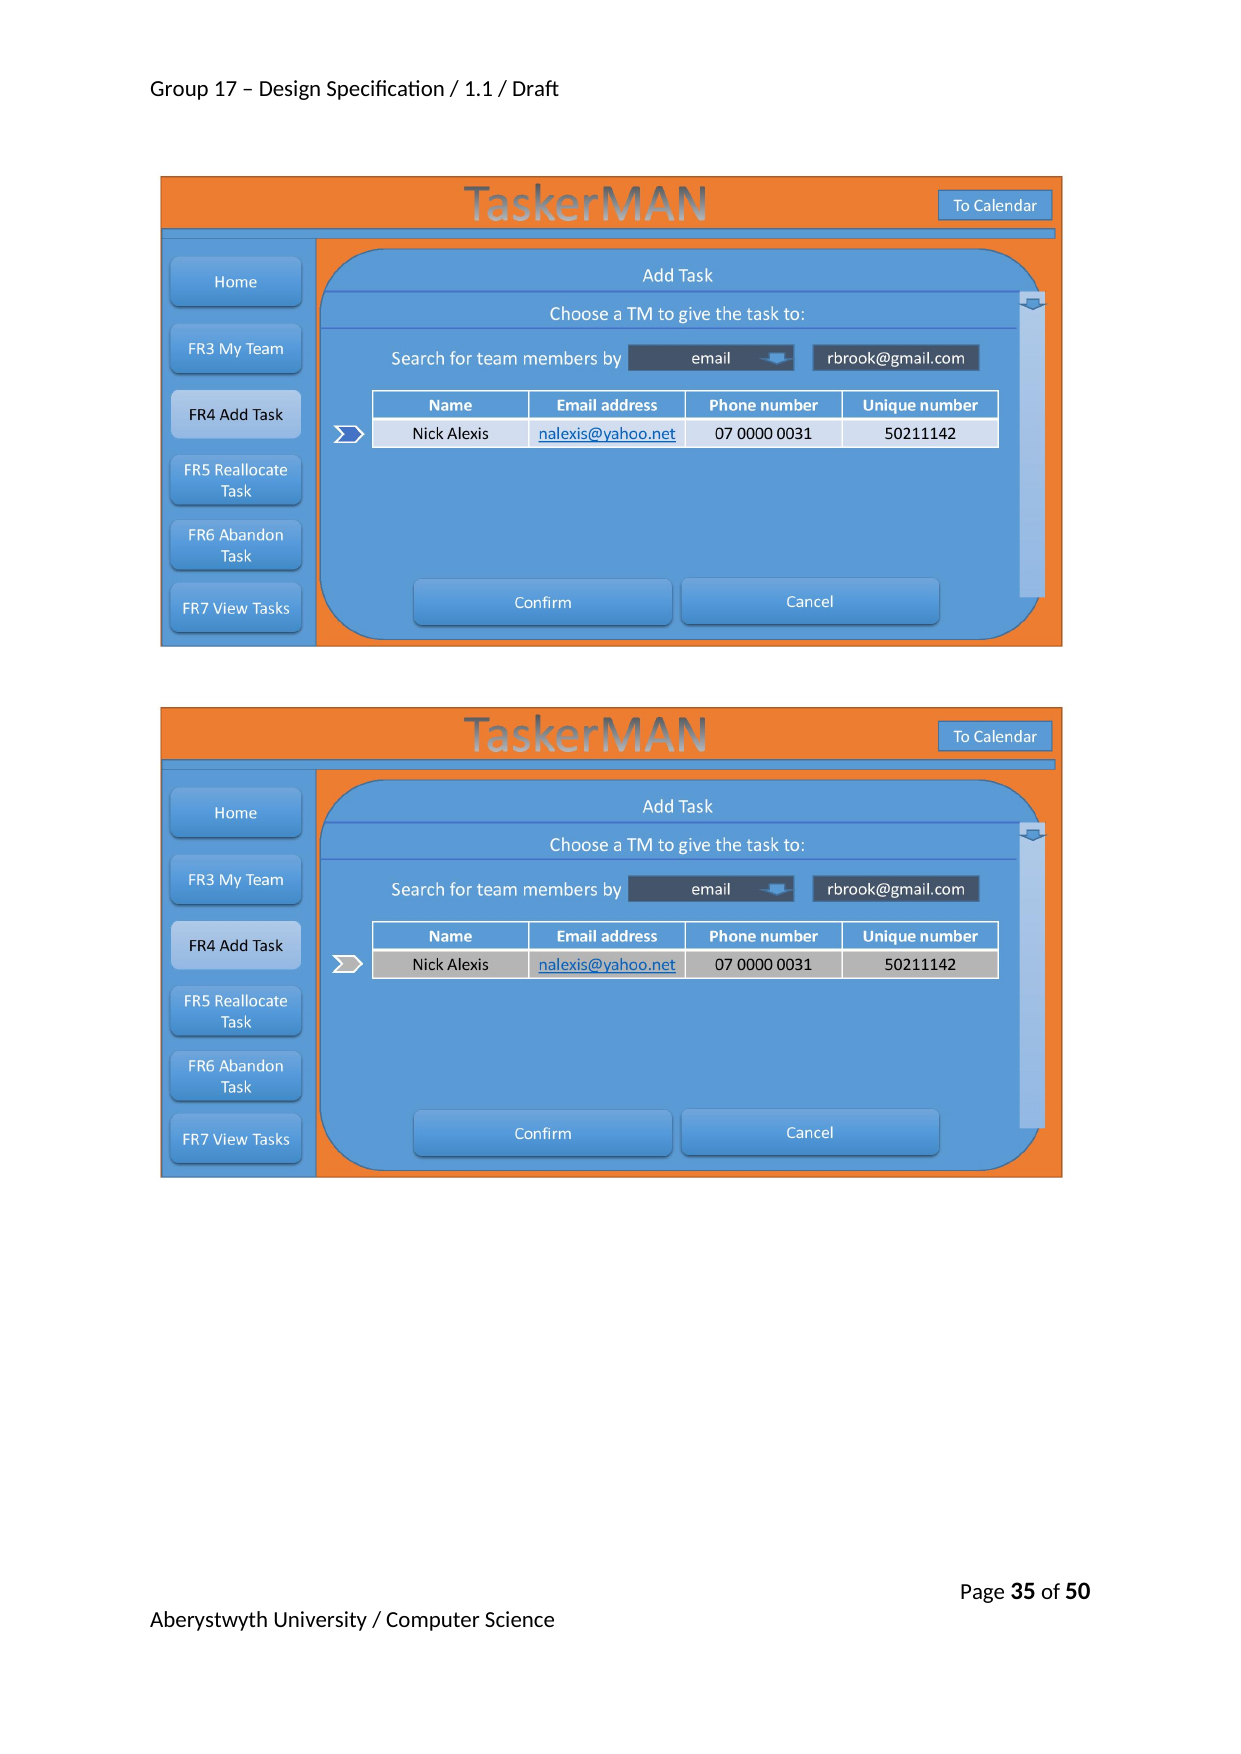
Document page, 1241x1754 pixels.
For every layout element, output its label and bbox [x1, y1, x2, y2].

picture [150, 150, 1091, 679]
picture [150, 681, 1091, 1210]
